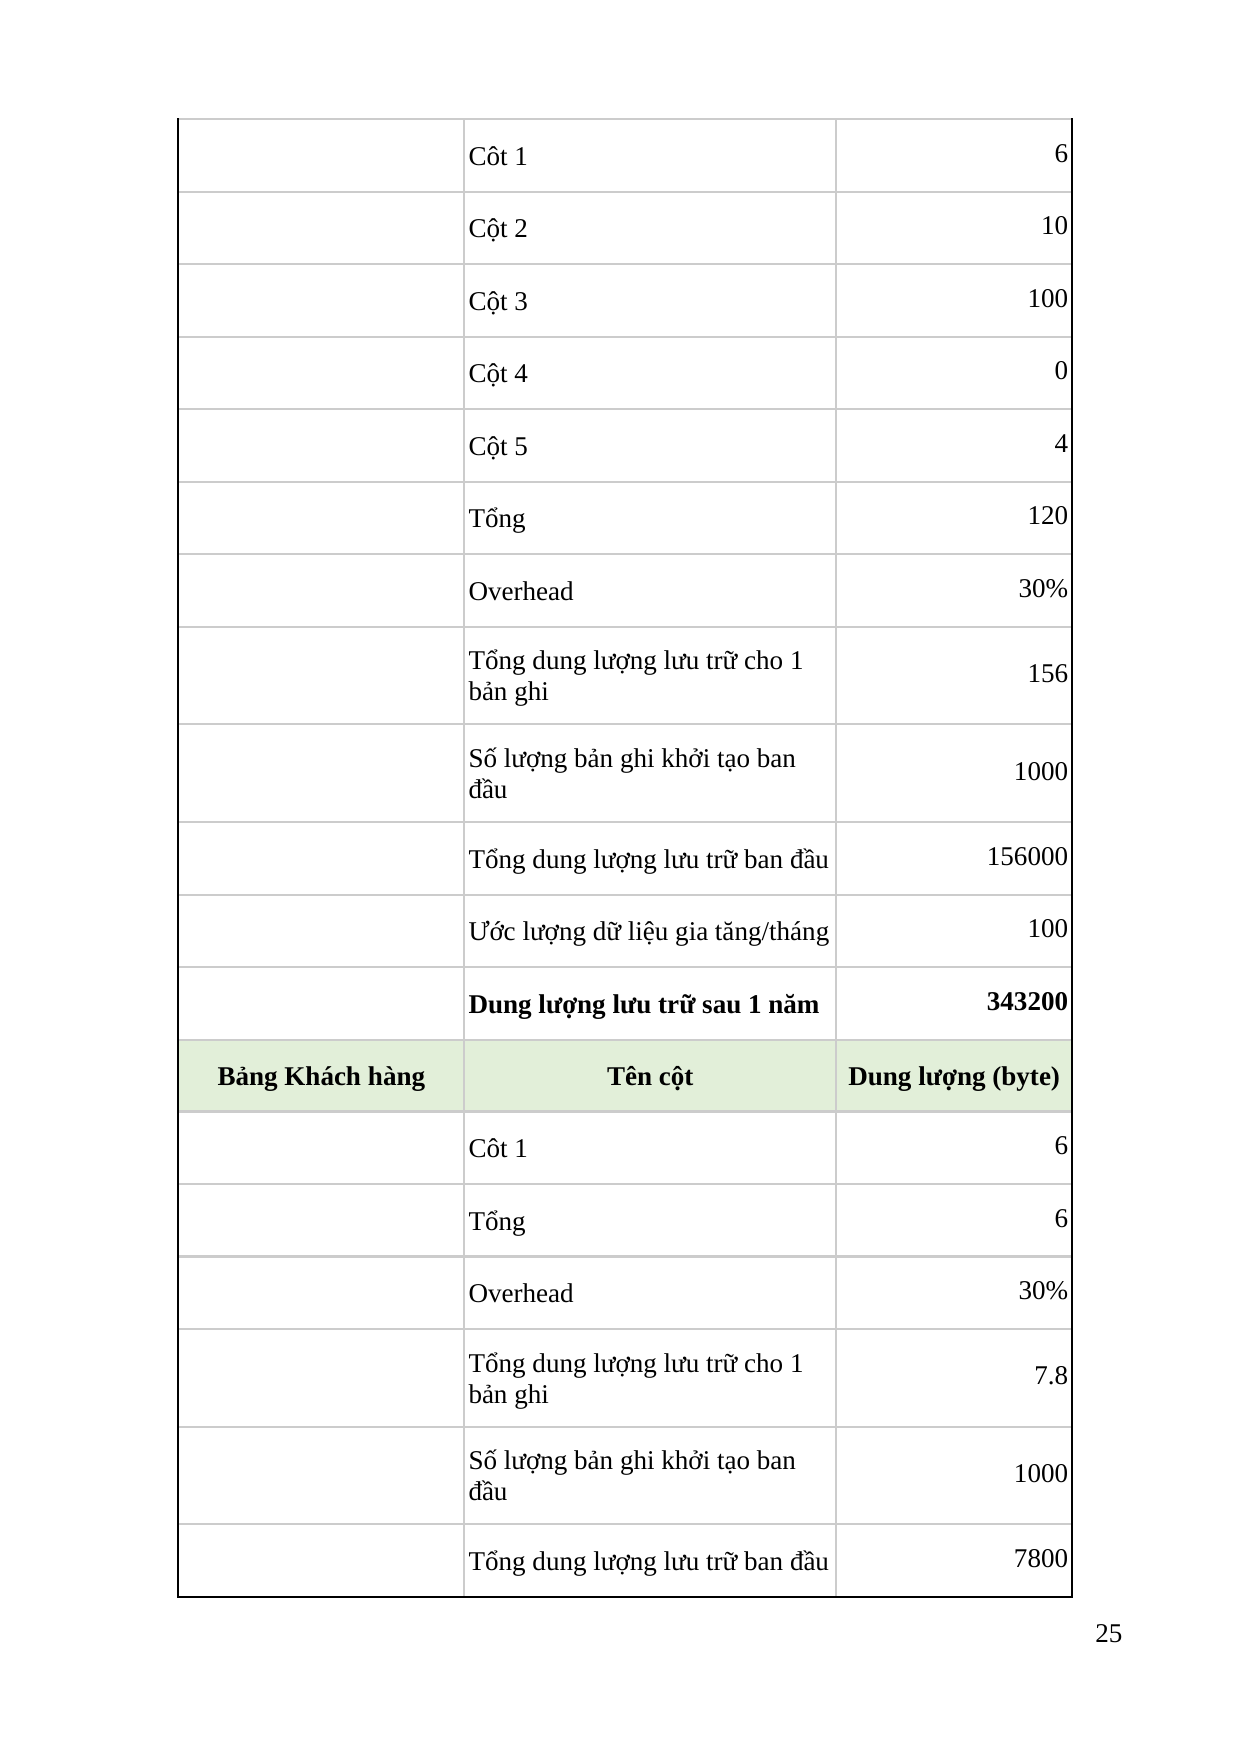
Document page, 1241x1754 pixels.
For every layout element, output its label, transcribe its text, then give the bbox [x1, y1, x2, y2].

table_cell Số lượng bản ghi khởi tạo ban đầu [465, 1428, 835, 1523]
table_cell 120 [837, 483, 1071, 553]
table_cell [179, 338, 463, 408]
table_cell Tổng dung lượng lưu trữ cho 1 bản ghi [465, 1330, 835, 1426]
table_cell [179, 968, 463, 1038]
table_cell [179, 265, 463, 336]
table_cell Dung lượng lưu trữ sau 1 năm [465, 968, 835, 1038]
table_cell [179, 410, 463, 481]
table_cell 10 [837, 193, 1071, 263]
table_cell Côt 1 [465, 1113, 835, 1183]
table_cell 4 [837, 410, 1071, 481]
table_cell 30% [837, 555, 1071, 626]
table_cell Overhead [465, 555, 835, 626]
table_cell 156000 [837, 823, 1071, 893]
table_cell 0 [837, 338, 1071, 408]
table_cell Cột 3 [465, 265, 835, 336]
table_cell Tên cột [465, 1041, 835, 1110]
table_cell Bảng Khách hàng [179, 1041, 463, 1110]
table_cell 100 [837, 896, 1071, 966]
table_cell Số lượng bản ghi khởi tạo ban đầu [465, 725, 835, 821]
table_cell [179, 1525, 463, 1596]
table_cell [179, 628, 463, 723]
table_cell 343200 [837, 968, 1071, 1038]
table_cell Cột 2 [465, 193, 835, 263]
table_cell 1000 [837, 1428, 1071, 1523]
table_cell 100 [837, 265, 1071, 336]
table_cell Tổng dung lượng lưu trữ ban đầu [465, 823, 835, 893]
table_cell [179, 483, 463, 553]
table_cell Dung lượng (byte) [837, 1041, 1071, 1110]
table_cell 7.8 [837, 1330, 1071, 1426]
table_cell 30% [837, 1258, 1071, 1328]
table_cell [179, 1113, 463, 1183]
table_cell 1000 [837, 725, 1071, 821]
table_cell [179, 725, 463, 821]
table_cell Tổng [465, 483, 835, 553]
table_cell Overhead [465, 1258, 835, 1328]
table_cell Tổng dung lượng lưu trữ cho 1 bản ghi [465, 628, 835, 723]
table_cell [179, 823, 463, 893]
table_cell 7800 [837, 1525, 1071, 1596]
table_cell [179, 1330, 463, 1426]
table_cell Ước lượng dữ liệu gia tăng/tháng [465, 896, 835, 966]
table_cell Tổng [465, 1185, 835, 1255]
table_cell 6 [837, 1185, 1071, 1255]
table_cell [179, 1428, 463, 1523]
table_cell Cột 4 [465, 338, 835, 408]
table_cell [179, 120, 463, 191]
table_cell Cột 5 [465, 410, 835, 481]
table_cell [179, 896, 463, 966]
table_cell Tổng dung lượng lưu trữ ban đầu [465, 1525, 835, 1596]
table_cell 6 [837, 120, 1071, 191]
table_cell [179, 1258, 463, 1328]
table_cell [179, 193, 463, 263]
table_cell Côt 1 [465, 120, 835, 191]
table_cell [179, 1185, 463, 1255]
table_cell [179, 555, 463, 626]
table_cell 6 [837, 1113, 1071, 1183]
table_cell 156 [837, 628, 1071, 723]
